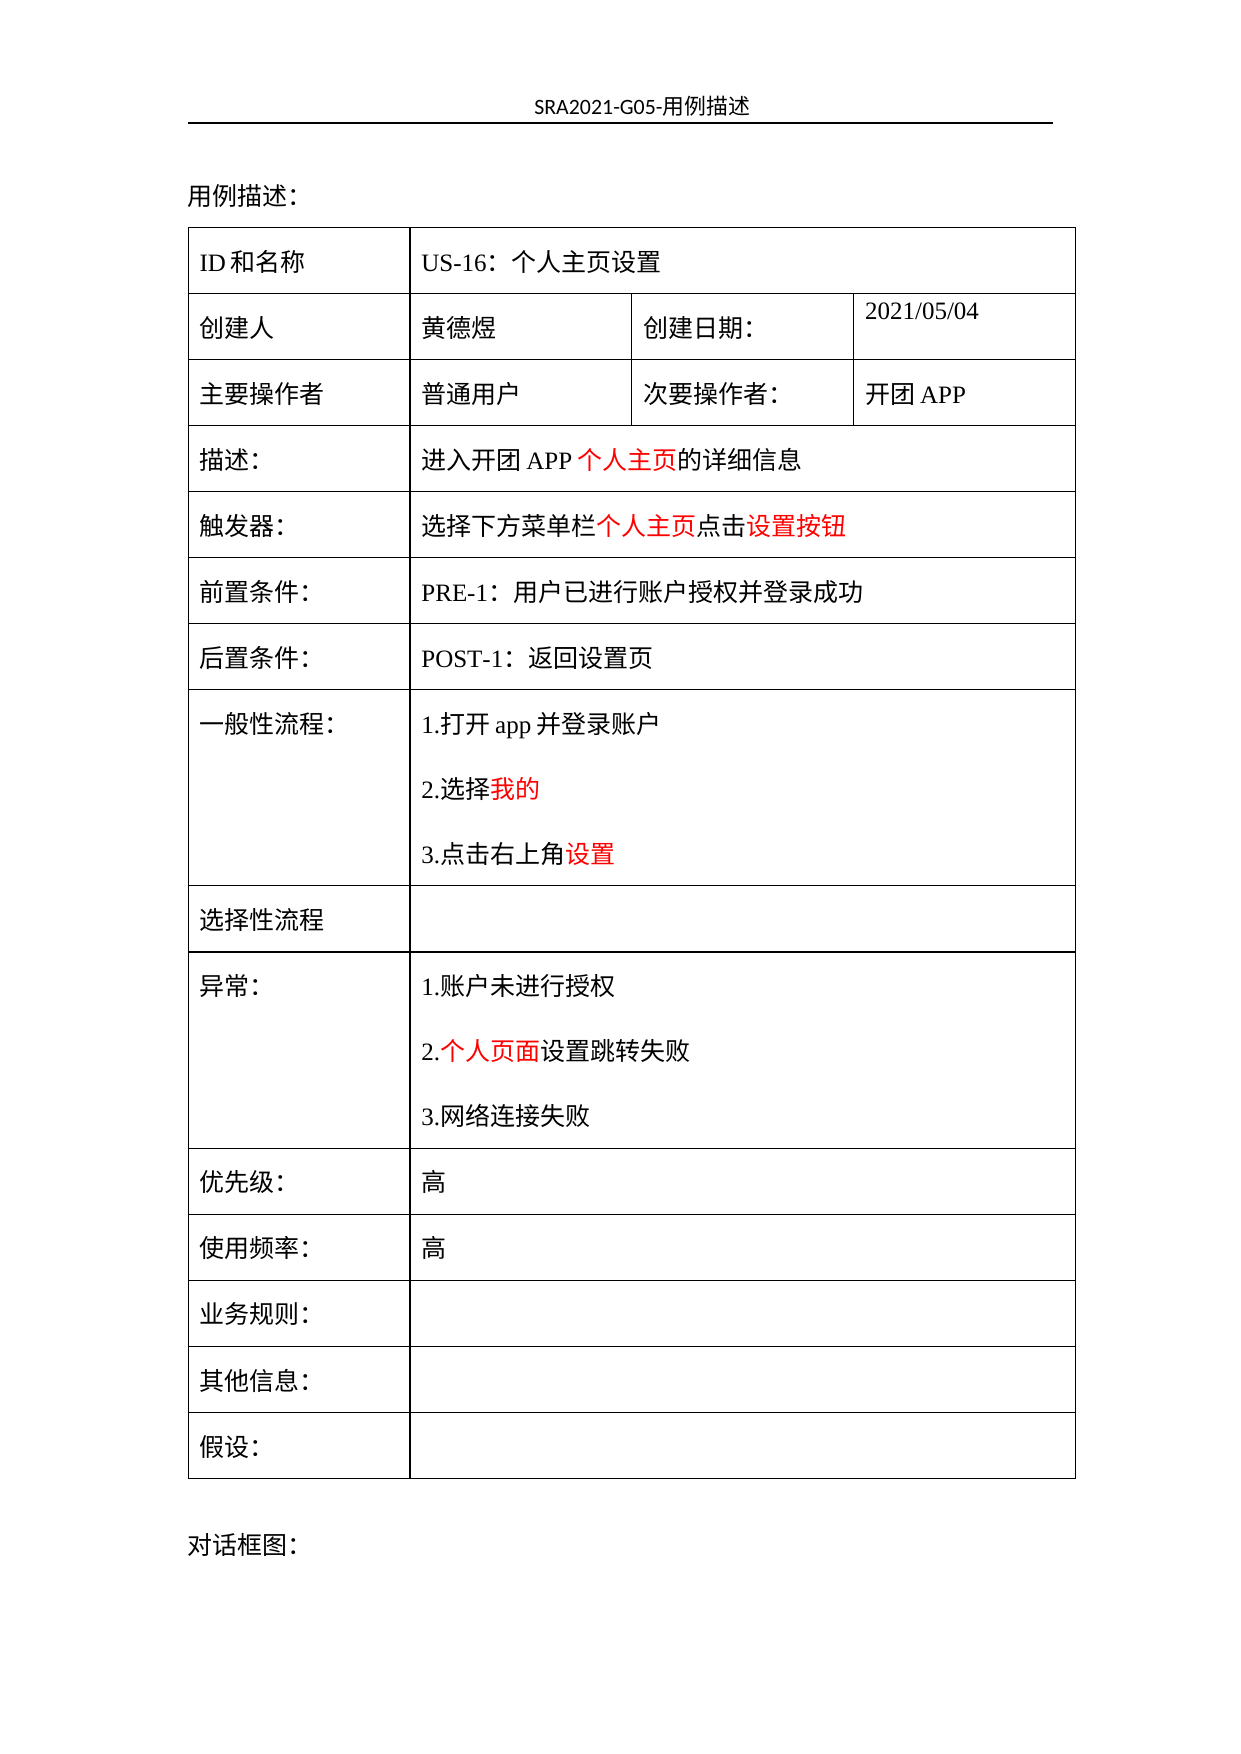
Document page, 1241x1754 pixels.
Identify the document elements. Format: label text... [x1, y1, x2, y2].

table_cell 一般性流程： [189, 690, 409, 885]
table_cell POST-1：返回设置页 [411, 624, 1075, 689]
text 用例描述： [187, 162, 1053, 227]
table_cell 触发器： [189, 492, 409, 557]
table_cell [411, 886, 1075, 951]
table_cell 开团APP [854, 360, 1075, 425]
table_cell 优先级： [189, 1149, 409, 1213]
table_cell 次要操作者： [632, 360, 853, 425]
table_cell 黄德煜 [411, 294, 631, 359]
table_cell 使用频率： [189, 1215, 409, 1279]
table_cell 主要操作者 [189, 360, 409, 425]
table_cell 前置条件： [189, 558, 409, 623]
table_cell 1.打开app并登录账户 2.选择我的 3.点击右上角设置 [411, 690, 1075, 885]
table_cell 选择性流程 [189, 886, 409, 951]
text 对话框图： [187, 1511, 1053, 1576]
table_cell 进入开团APP个人主页的详细信息 [411, 426, 1075, 491]
table_cell [411, 1413, 1075, 1478]
table_cell 选择下方菜单栏个人主页点击设置按钮 [411, 492, 1075, 557]
table_cell 创建日期： [632, 294, 853, 359]
table_cell 异常： [189, 953, 409, 1147]
table_cell 2021/05/04 [854, 294, 1075, 359]
table_cell 普通用户 [411, 360, 631, 425]
table_cell PRE-1：用户已进行账户授权并登录成功 [411, 558, 1075, 623]
table_cell 假设： [189, 1413, 409, 1478]
table_cell 其他信息： [189, 1347, 409, 1412]
table_cell 高 [411, 1215, 1075, 1279]
table_cell 1.账户未进行授权 2.个人页面设置跳转失败 3.网络连接失败 [411, 953, 1075, 1147]
table_header US-16：个人主页设置 [411, 228, 1075, 293]
table_header ID和名称 [189, 228, 409, 293]
table_cell 创建人 [189, 294, 409, 359]
table_cell 业务规则： [189, 1281, 409, 1346]
table_cell 高 [411, 1149, 1075, 1213]
table_cell 后置条件： [189, 624, 409, 689]
table_cell [411, 1347, 1075, 1412]
table_cell 描述： [189, 426, 409, 491]
table_cell [411, 1281, 1075, 1346]
